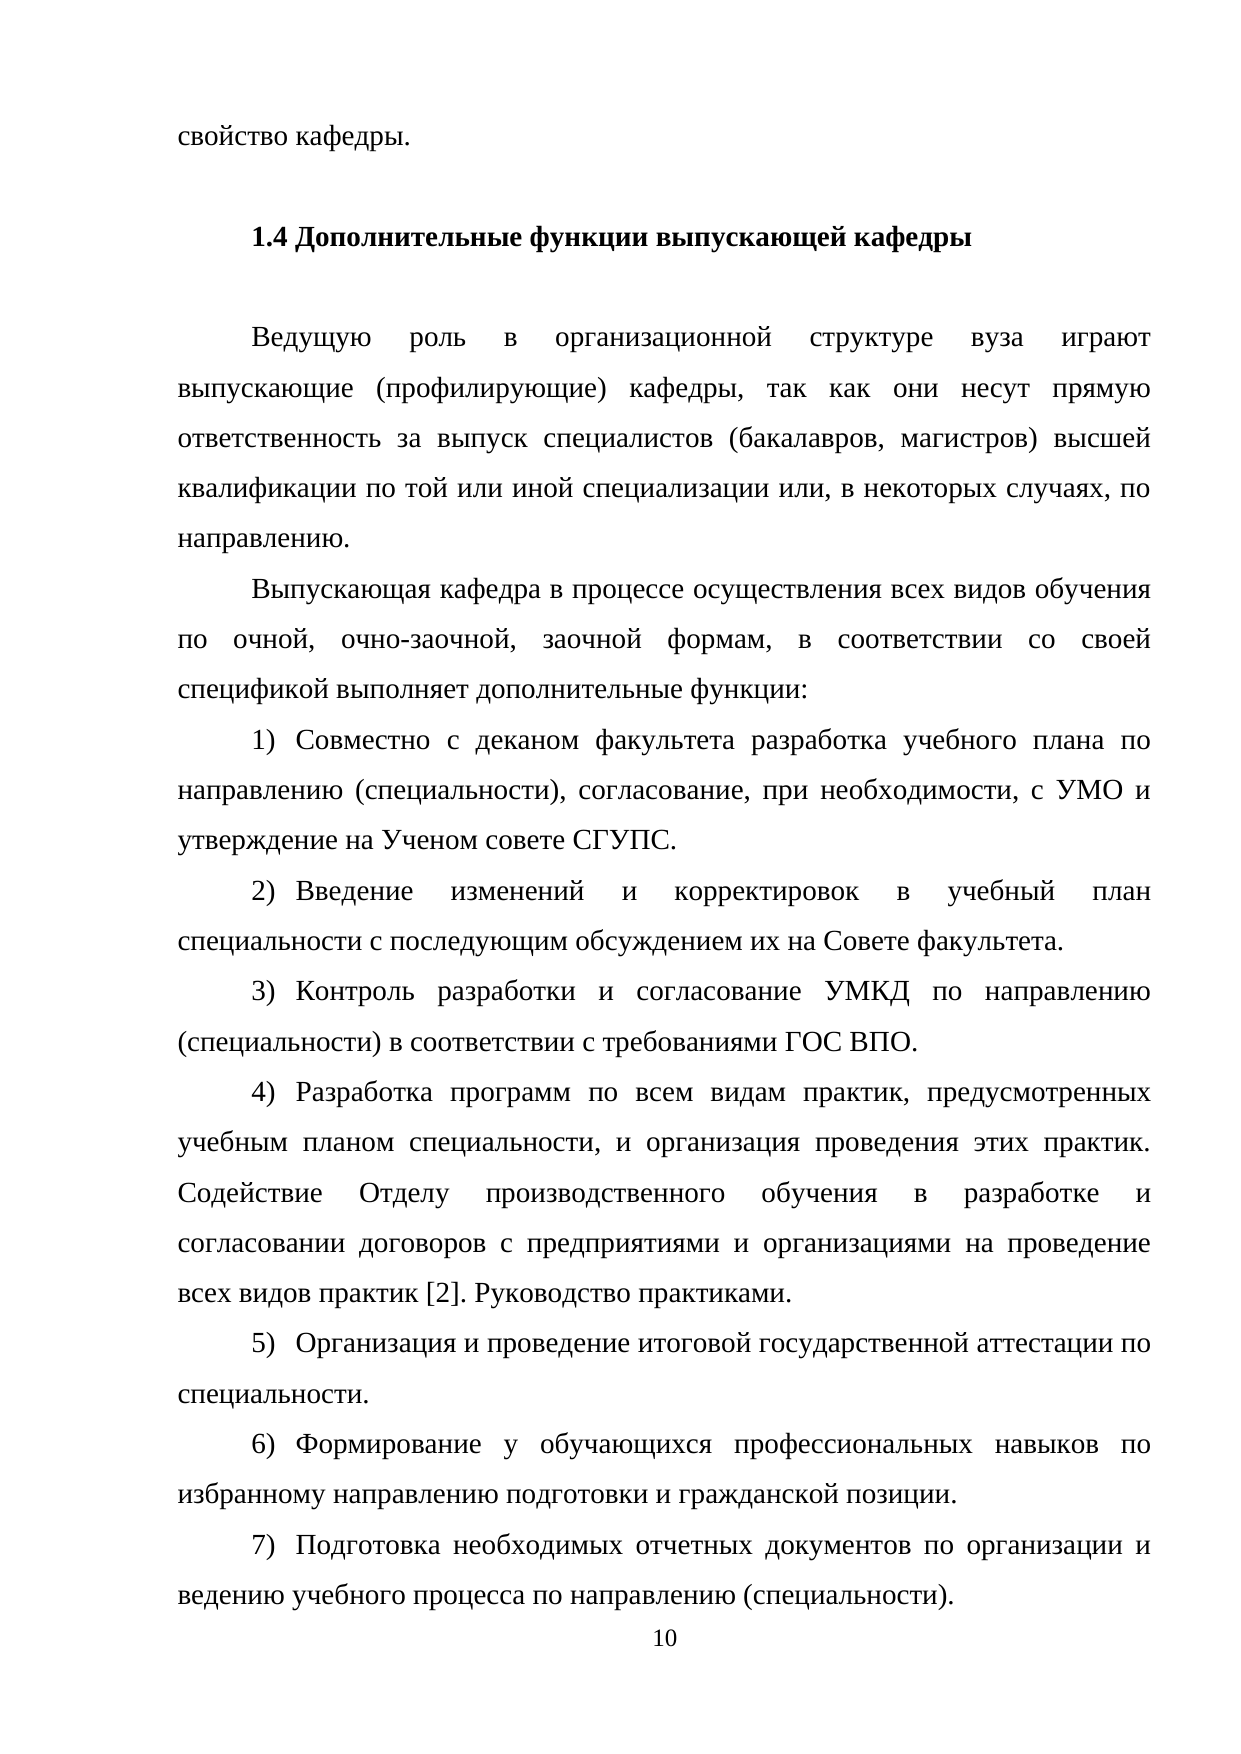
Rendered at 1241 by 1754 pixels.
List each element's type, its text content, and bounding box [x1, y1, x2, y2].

text Выпускающая кафедра в процессе осуществления всех видов обучения по очной, очно-заочной, заочной формам, в соответствии со своей спецификой выполняет дополнительные функции: [177, 571, 1152, 705]
list Разработка программ по всем видам практик, предусмотренных учебным планом специальности, и организация проведения этих практик. Содействие Отделу производственного обучения в разработке и согласовании договоров с предприятиями и организациями на проведение всех видов практик [2]. Руководство практиками. [177, 1074, 1152, 1309]
text Ведущую роль в организационной структуре вуза играют выпускающие (профилирующие) кафедры, так как они несут прямую ответственность за выпуск специалистов (бакалавров, магистров) высшей квалификации по той или иной специализации или, в некоторых случаях, по направлению. [177, 319, 1152, 554]
list Подготовка необходимых отчетных документов по организации и ведению учебного процесса по направлению (специальности). [177, 1527, 1152, 1611]
list Формирование у обучающихся профессиональных навыков по избранному направлению подготовки и гражданской позиции. [177, 1426, 1152, 1510]
list Организация и проведение итоговой государственной аттестации по специальности. [177, 1326, 1152, 1409]
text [177, 118, 1152, 152]
list Совместно с деканом факультета разработка учебного плана по направлению (специальности), согласование, при необходимости, с УМО и утверждение на Ученом совете СГУПС. [177, 722, 1152, 856]
list Контроль разработки и согласование УМКД по направлению (специальности) в соответствии с требованиями ГОС ВПО. [177, 973, 1152, 1057]
list Введение изменений и корректировок в учебный план специальности с последующим обсуждением их на Совете факультета. [177, 873, 1152, 957]
subtitle 1.4 Дополнительные функции выпускающей кафедры [177, 219, 1152, 252]
